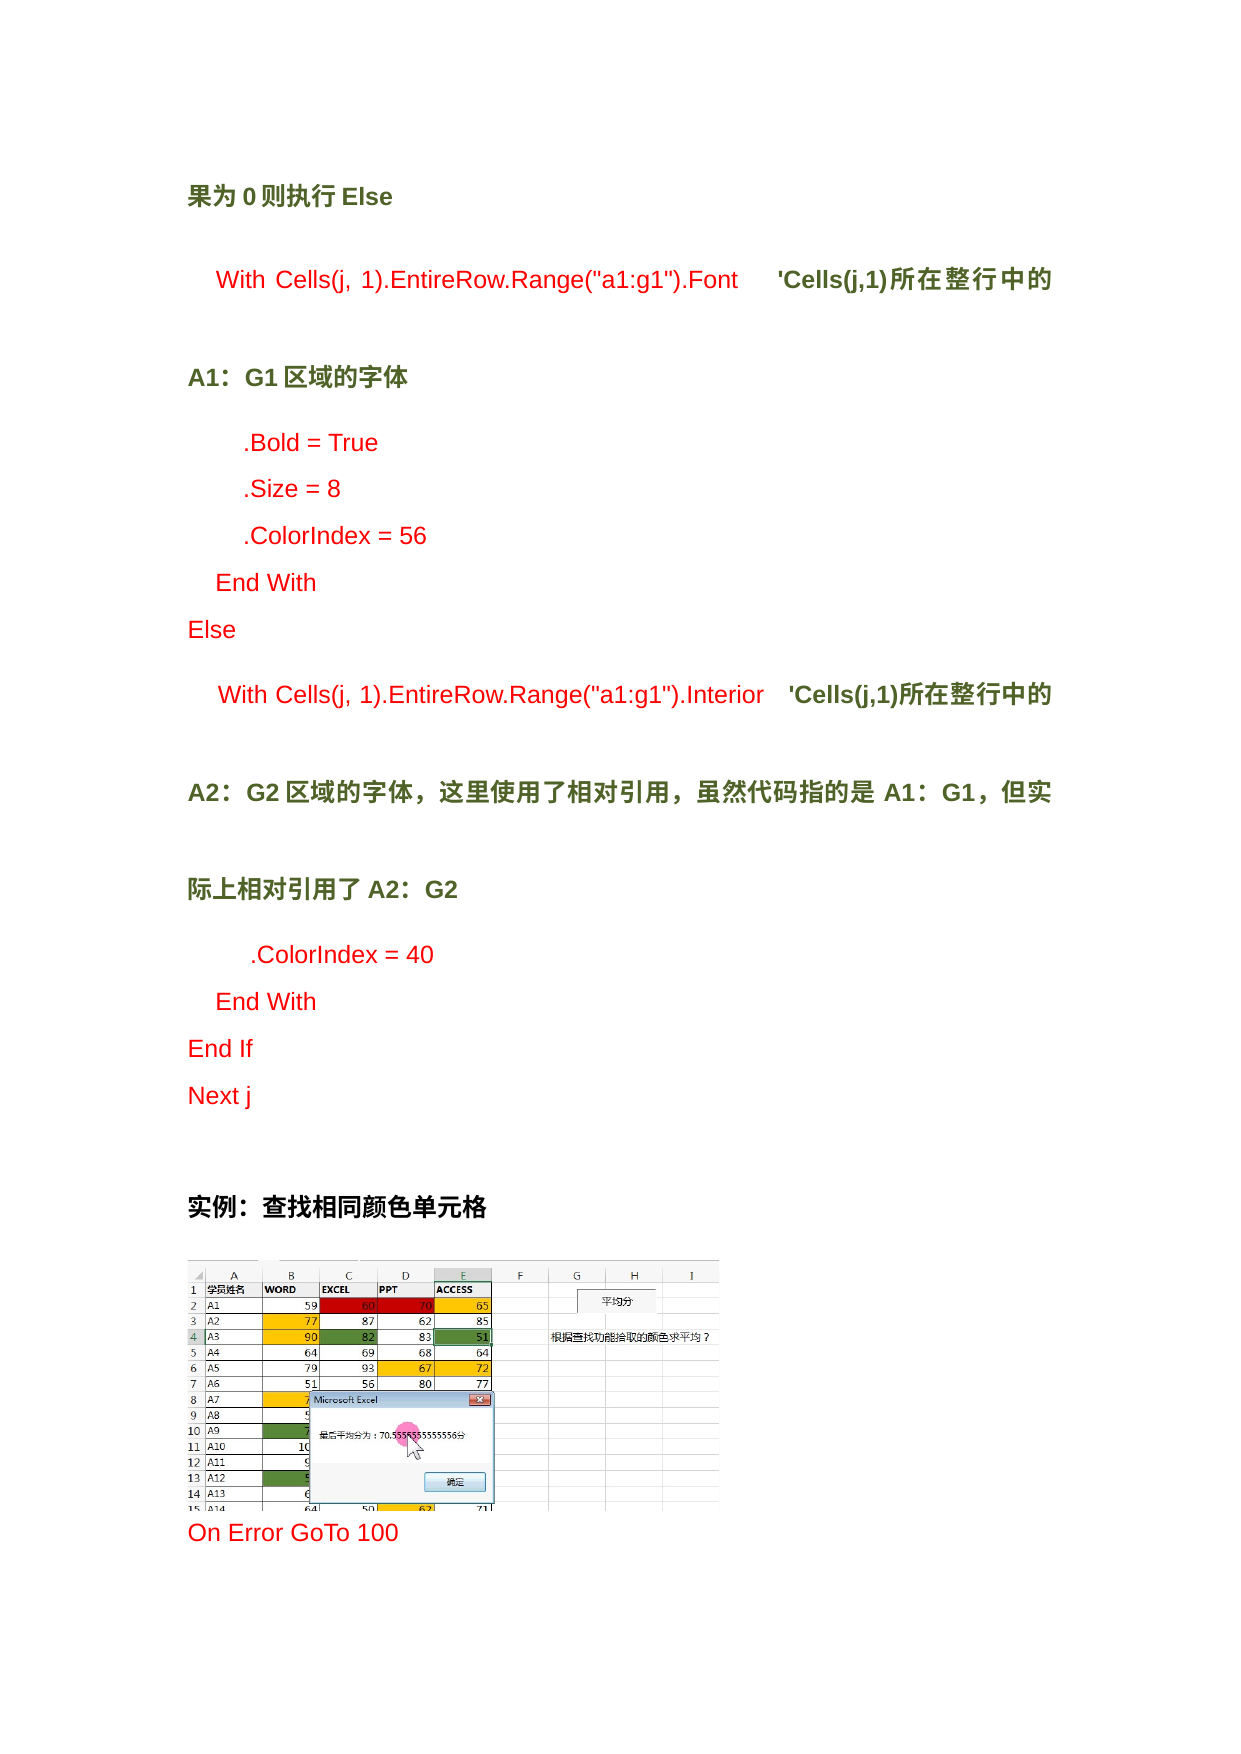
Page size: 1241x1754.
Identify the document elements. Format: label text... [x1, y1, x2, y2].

text .Bold = True [187, 426, 1053, 458]
text With Cells(j, 1).EntireRow.Range("a1:g1").Font 'Cells(j,1)所在整行中的A1：G1区域的字体 [187, 245, 1053, 408]
text .ColorIndex = 56 [187, 519, 1053, 552]
text End With [187, 985, 1053, 1018]
text End If [187, 1032, 1053, 1064]
text On Error GoTo 100 [187, 1516, 1053, 1548]
text .Size = 8 [187, 473, 1053, 505]
text With Cells(j, 1).EntireRow.Range("a1:g1").Interior 'Cells(j,1)所在整行中的A2：G2区域的字体，这里使用了相对引用，虽然代码指的是A1：G1，但实际上相对引用了A2：G2 [187, 660, 1053, 920]
text End With [187, 566, 1053, 599]
text .ColorIndex = 40 [187, 938, 1053, 971]
text Else [187, 613, 1053, 646]
picture [187, 1260, 720, 1511]
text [187, 162, 1053, 227]
text Next j [187, 1079, 1053, 1111]
text 实例：查找相同颜色单元格 [187, 1173, 1053, 1238]
